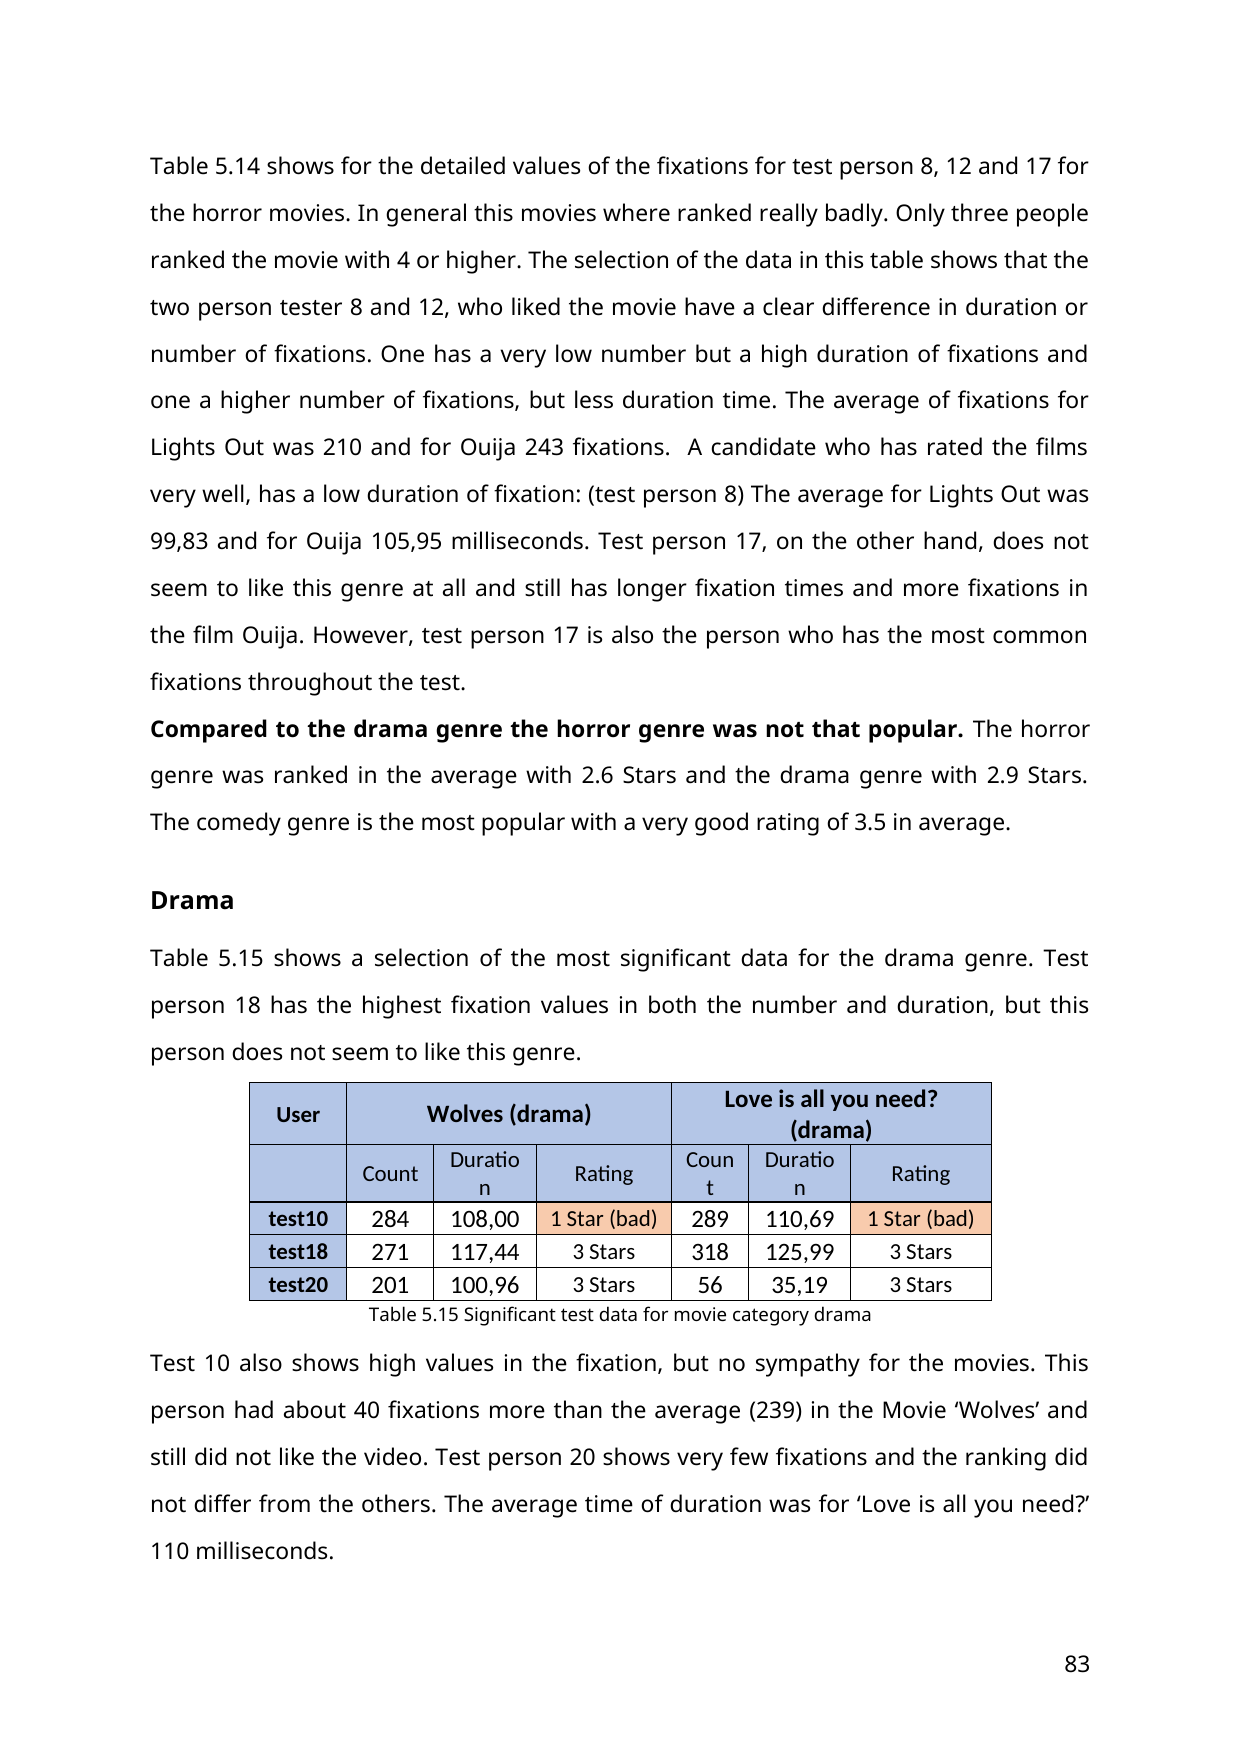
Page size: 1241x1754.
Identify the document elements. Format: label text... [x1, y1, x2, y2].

table_cell 3 Stars [537, 1268, 671, 1300]
table_cell 110,69 [749, 1203, 850, 1234]
table_header Wolves (drama) [347, 1083, 671, 1144]
table_cell 271 [347, 1235, 433, 1267]
table_cell 201 [347, 1268, 433, 1300]
table_cell [250, 1145, 346, 1201]
table_cell test20 [250, 1268, 346, 1300]
table_cell 284 [347, 1203, 433, 1234]
table_cell 3 Stars [851, 1268, 991, 1300]
table_cell 35,19 [749, 1268, 850, 1300]
text Test 10 also shows high values in the fixation, but no sympathy for the movies. This person had about 40 fixations more than the average (239) in the Movie ‘Wolves’ and still did not like the video. Test person 20 shows very few fixations and the ranking did not differ from the others. The average time of duration was for ‘Love is all you need?’ 110 milliseconds. [150, 1347, 1090, 1566]
text Compared to the drama genre the horror genre was not that popular. The horror genre was ranked in the average with 2.6 Stars and the drama genre with 2.9 Stars. The comedy genre is the most popular with a very good rating of 3.5 in average. [150, 712, 1090, 837]
table_cell 117,44 [434, 1235, 536, 1267]
table_header Love is all you need? (drama) [672, 1083, 991, 1144]
table_cell Rating [537, 1145, 671, 1201]
table_cell 1 Star (bad) [537, 1203, 671, 1234]
table_header User [250, 1083, 346, 1144]
table_cell 125,99 [749, 1235, 850, 1267]
table_cell 3 Stars [851, 1235, 991, 1267]
table_cell Duration [434, 1145, 536, 1201]
table_cell 56 [672, 1268, 748, 1300]
table_cell Rating [851, 1145, 991, 1201]
table_cell Count [672, 1145, 748, 1201]
table_cell Duration [749, 1145, 850, 1201]
table_cell 289 [672, 1203, 748, 1234]
table_cell 1 Star (bad) [851, 1203, 991, 1234]
table_cell 3 Stars [537, 1235, 671, 1267]
table_cell test18 [250, 1235, 346, 1267]
table_cell 318 [672, 1235, 748, 1267]
table_cell 100,96 [434, 1268, 536, 1300]
table_cell 108,00 [434, 1203, 536, 1234]
table_cell test10 [250, 1203, 346, 1234]
subtitle Drama [150, 882, 1090, 916]
table_cell Count [347, 1145, 433, 1201]
